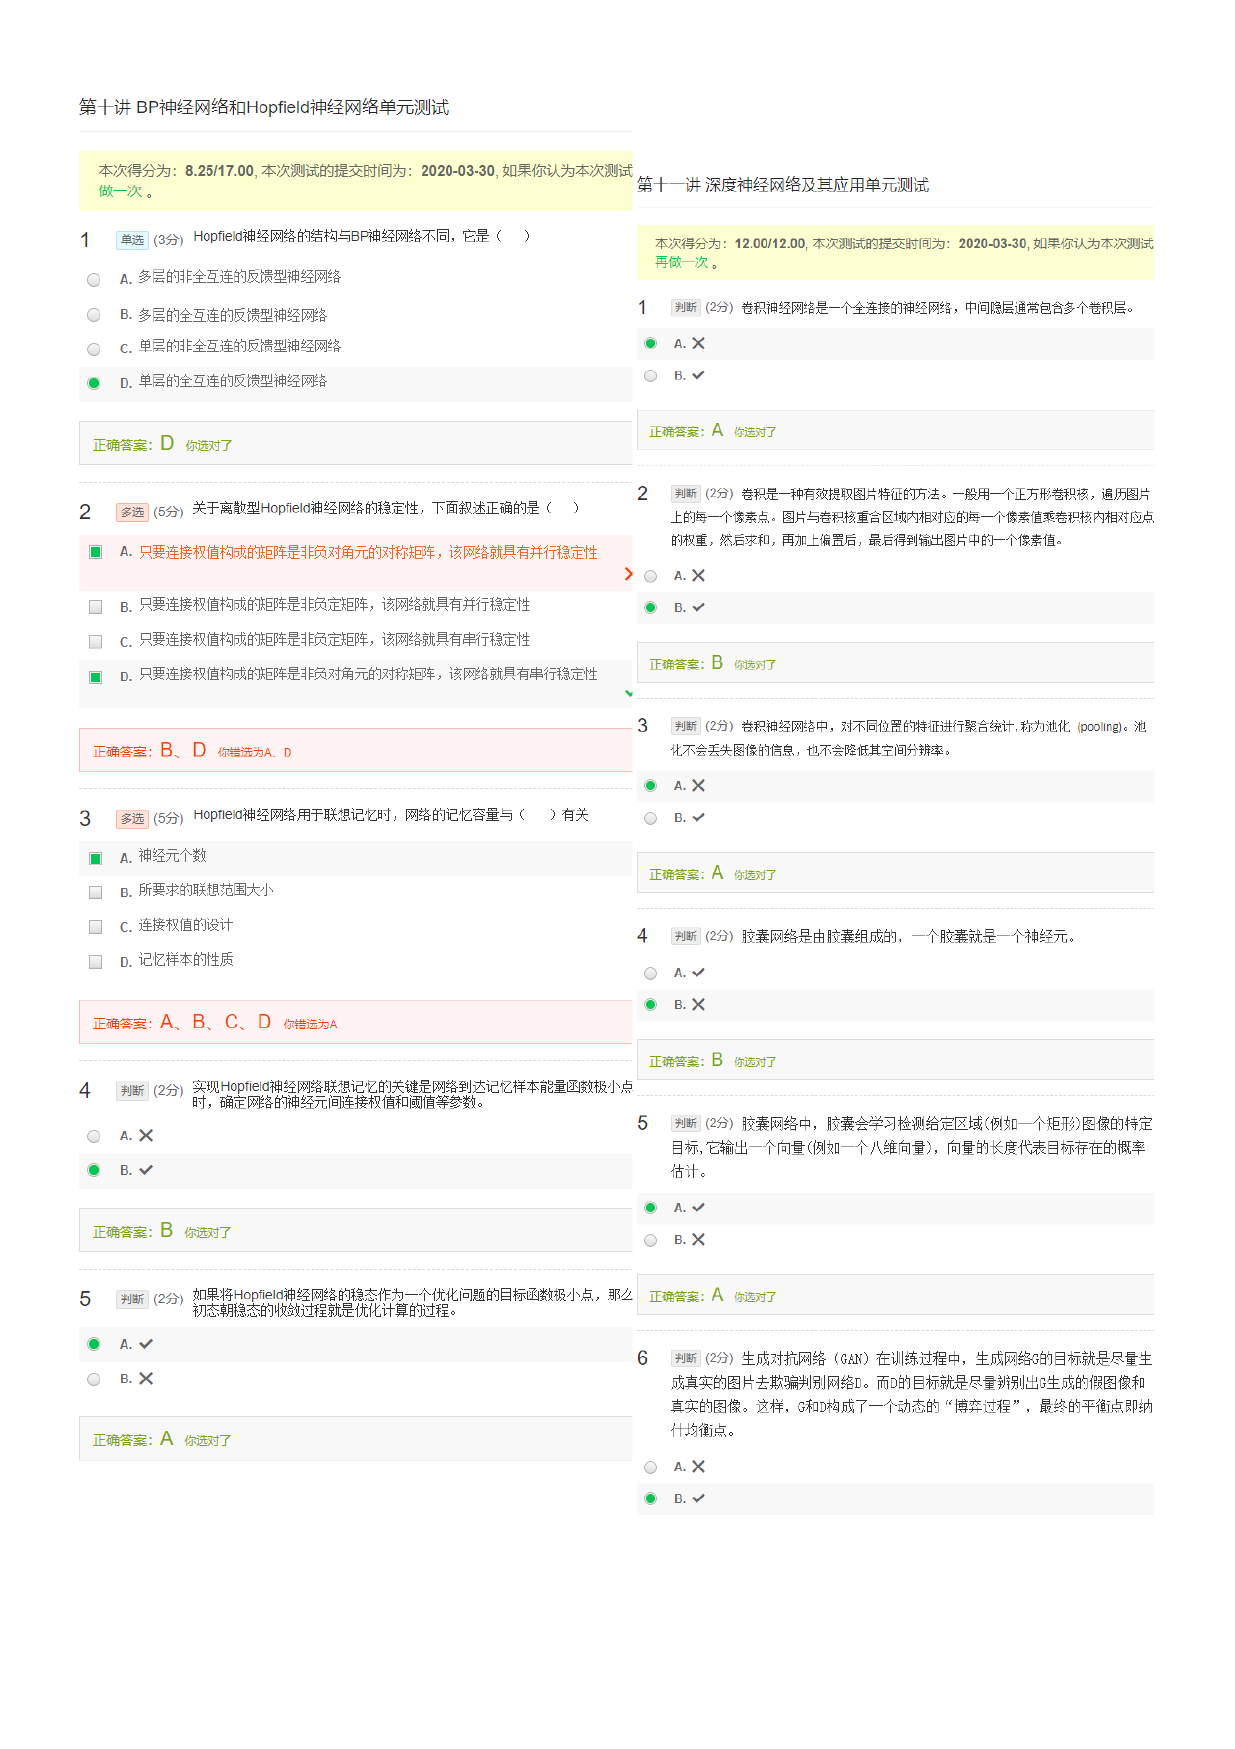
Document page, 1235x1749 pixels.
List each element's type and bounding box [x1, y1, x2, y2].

picture [75, 77, 1155, 1516]
